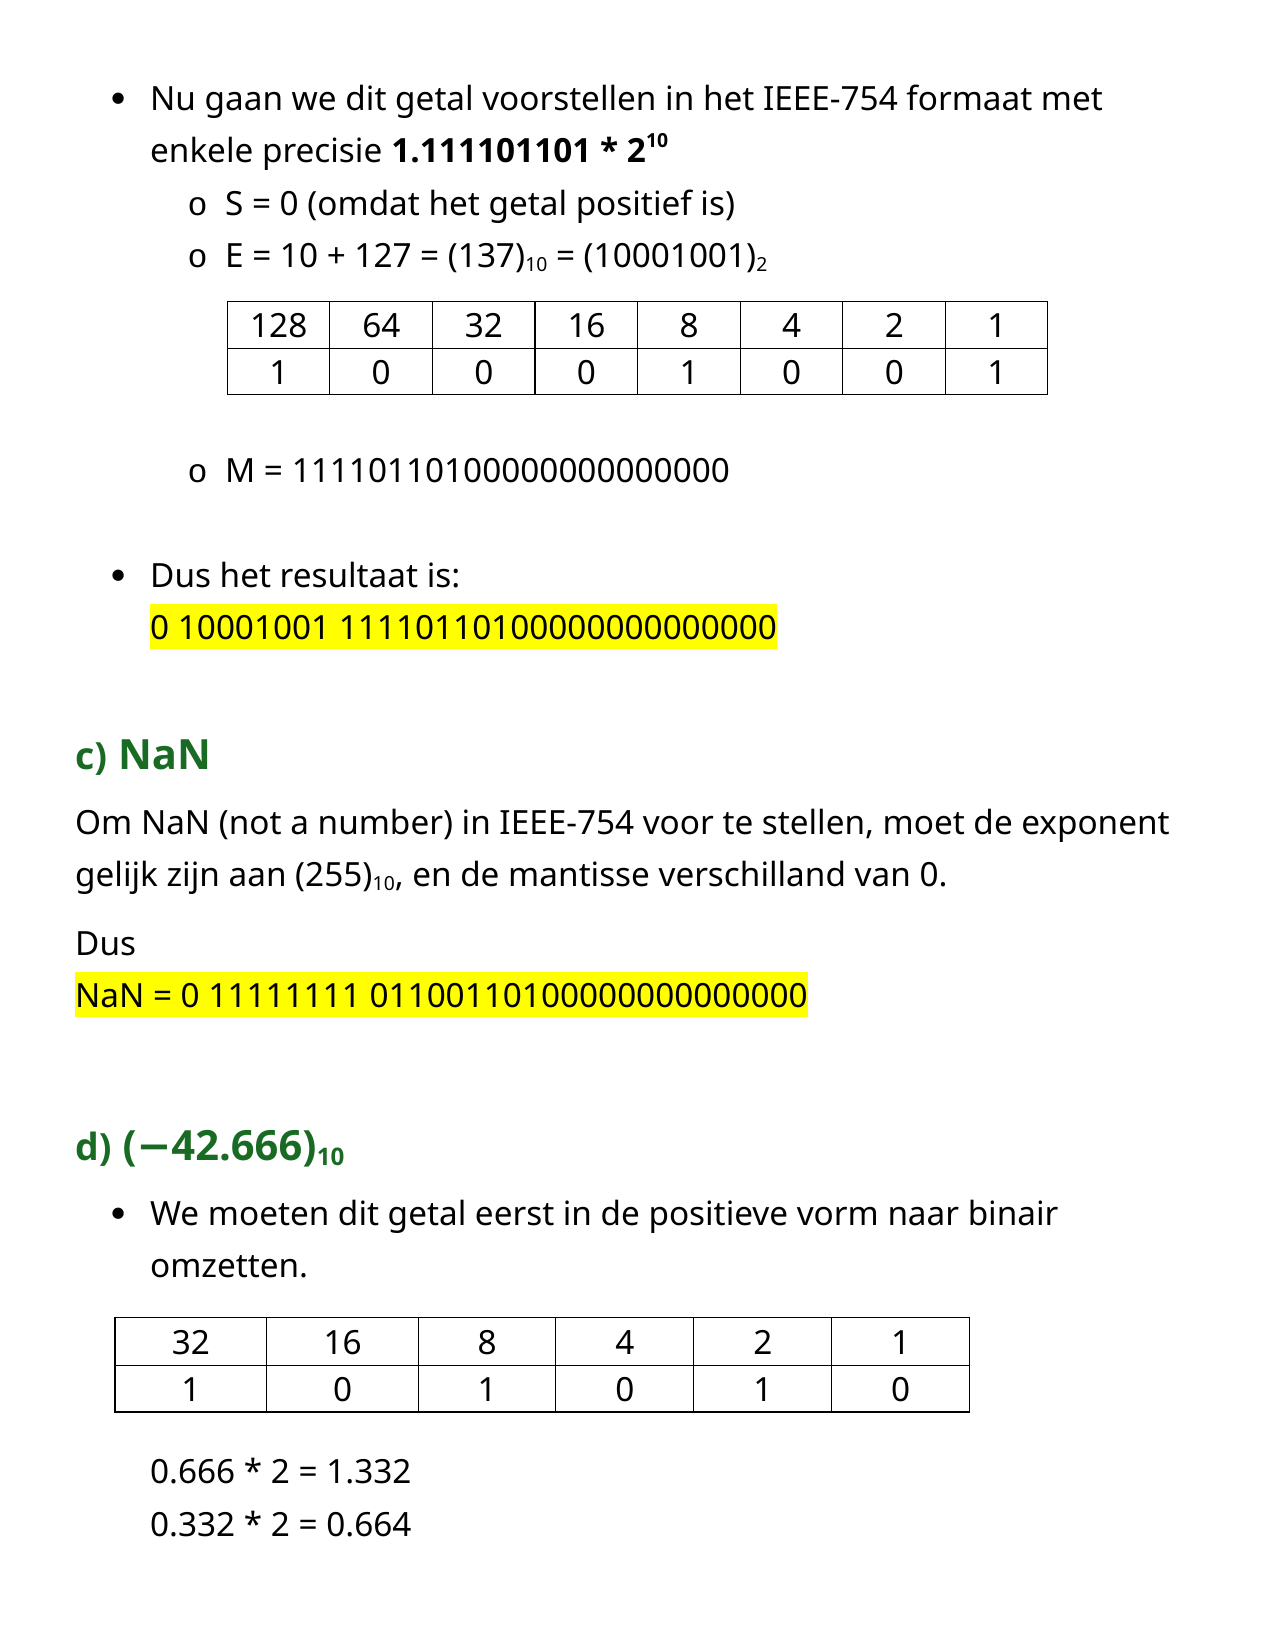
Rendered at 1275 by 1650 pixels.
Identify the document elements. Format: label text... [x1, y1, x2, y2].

table_cell 0 [832, 1366, 969, 1411]
table_header 8 [419, 1318, 555, 1365]
table_cell 1 [946, 349, 1047, 394]
table_header 4 [556, 1318, 693, 1365]
table_header 64 [330, 302, 432, 347]
text Om NaN (not a number) in IEEE-754 voor te stellen, moet de exponent gelijk zijn aan (255)10, en de mantisse verschilland van 0. [75, 799, 1200, 896]
list Nu gaan we dit getal voorstellen in het IEEE-754 formaat met enkele precisie 1.111101101 * 210 [112, 75, 1200, 173]
list Dus het resultaat is: 0 10001001 11110110100000000000000 [112, 552, 1200, 649]
table_header 2 [694, 1318, 831, 1365]
text Dus NaN = 0 11111111 01100110100000000000000 [75, 920, 1200, 1017]
table_header 4 [741, 302, 842, 347]
table_header 32 [433, 302, 534, 347]
table_cell 0 [330, 349, 432, 394]
table_header 8 [638, 302, 740, 347]
table_cell 1 [638, 349, 740, 394]
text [150, 1448, 1200, 1546]
list We moeten dit getal eerst in de positieve vorm naar binair omzetten. [112, 1189, 1200, 1287]
table_cell 1 [116, 1366, 266, 1411]
table_cell 1 [419, 1366, 555, 1411]
list E = 10 + 127 = (137)10 = (10001001)2 [187, 232, 1200, 278]
table_cell 0 [536, 349, 637, 394]
table_cell 0 [556, 1366, 693, 1411]
table_header 16 [536, 302, 637, 347]
table_cell 1 [228, 349, 329, 394]
table_cell 0 [843, 349, 945, 394]
list M = 11110110100000000000000 [187, 447, 1200, 493]
table_cell 1 [694, 1366, 831, 1411]
table_header 128 [228, 302, 329, 347]
table_header 2 [843, 302, 945, 347]
table_cell 0 [433, 349, 534, 394]
table_header 1 [832, 1318, 969, 1365]
table_cell 0 [267, 1366, 418, 1411]
table_header 16 [267, 1318, 418, 1365]
subtitle d) (−42.666)10 [75, 1116, 1200, 1173]
table_header 32 [116, 1318, 266, 1365]
table_cell 0 [741, 349, 842, 394]
subtitle c) NaN [75, 725, 1200, 782]
list S = 0 (omdat het getal positief is) [187, 179, 1200, 225]
table_header 1 [946, 302, 1047, 347]
